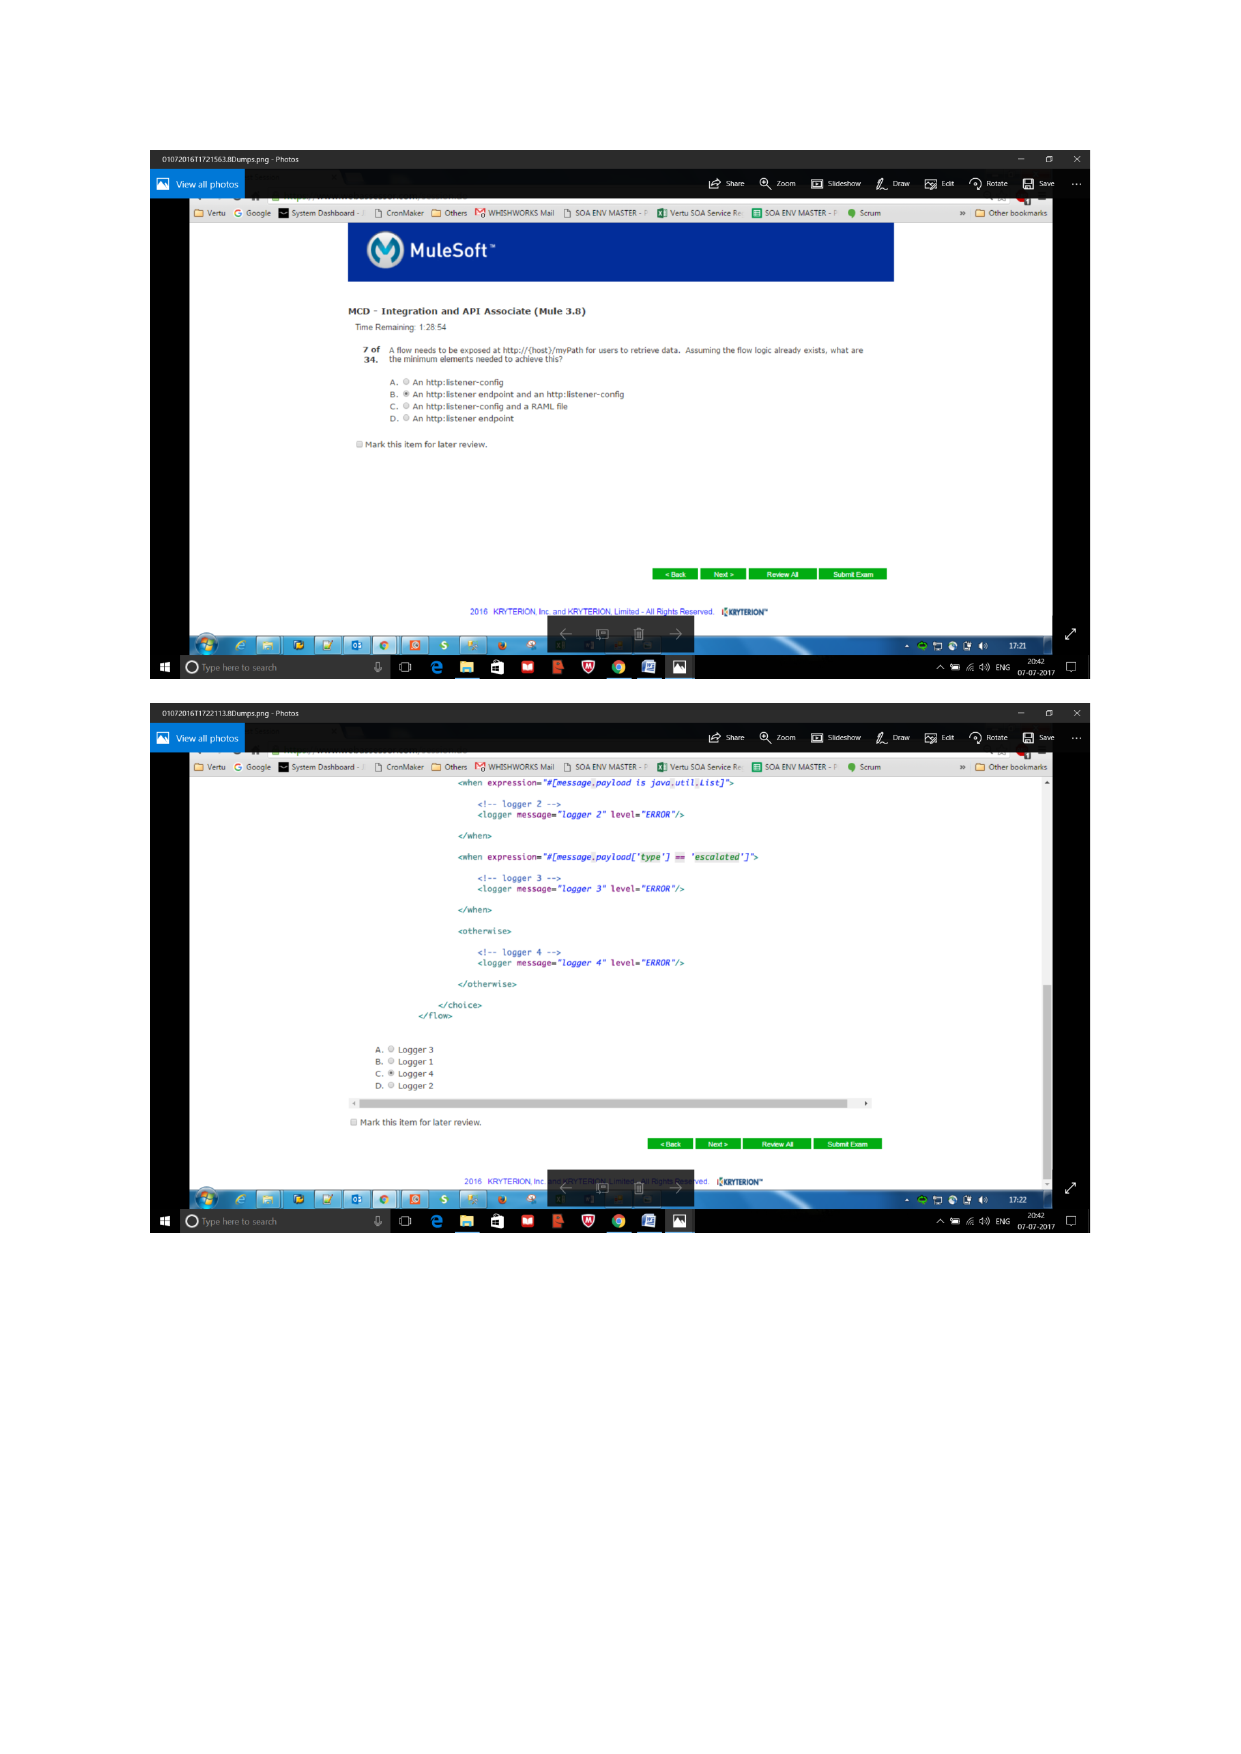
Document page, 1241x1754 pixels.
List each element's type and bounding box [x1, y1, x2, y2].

picture [150, 150, 1091, 679]
picture [150, 703, 1091, 1233]
